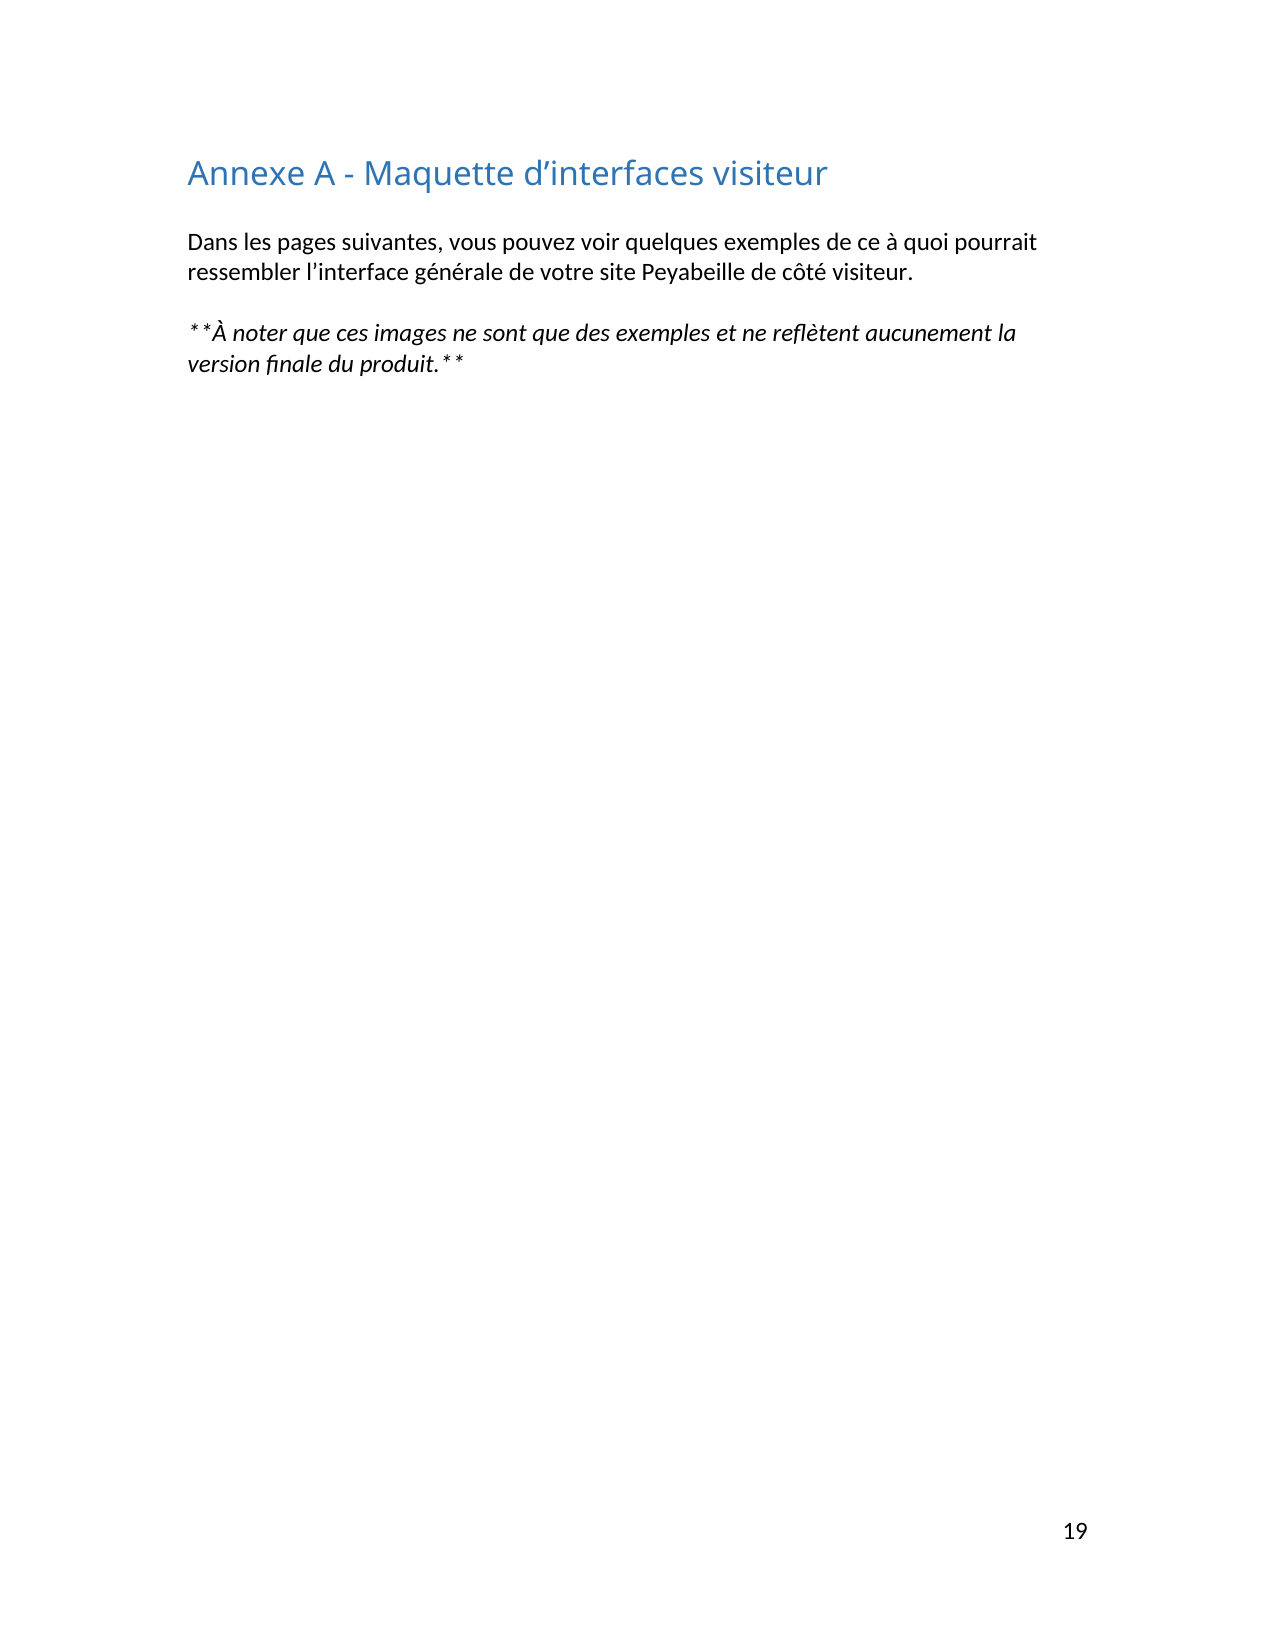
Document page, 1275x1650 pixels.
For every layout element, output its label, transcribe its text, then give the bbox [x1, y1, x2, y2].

text Dans les pages suivantes, vous pouvez voir quelques exemples de ce à quoi pourrait ressembler l’interface générale de votre site Peyabeille de côté visiteur. [187, 226, 1087, 287]
subtitle Annexe A - Maquette d’interfaces visiteur [187, 150, 1087, 195]
text **À noter que ces images ne sont que des exemples et ne reflètent aucunement la version finale du produit.** [187, 317, 1087, 378]
